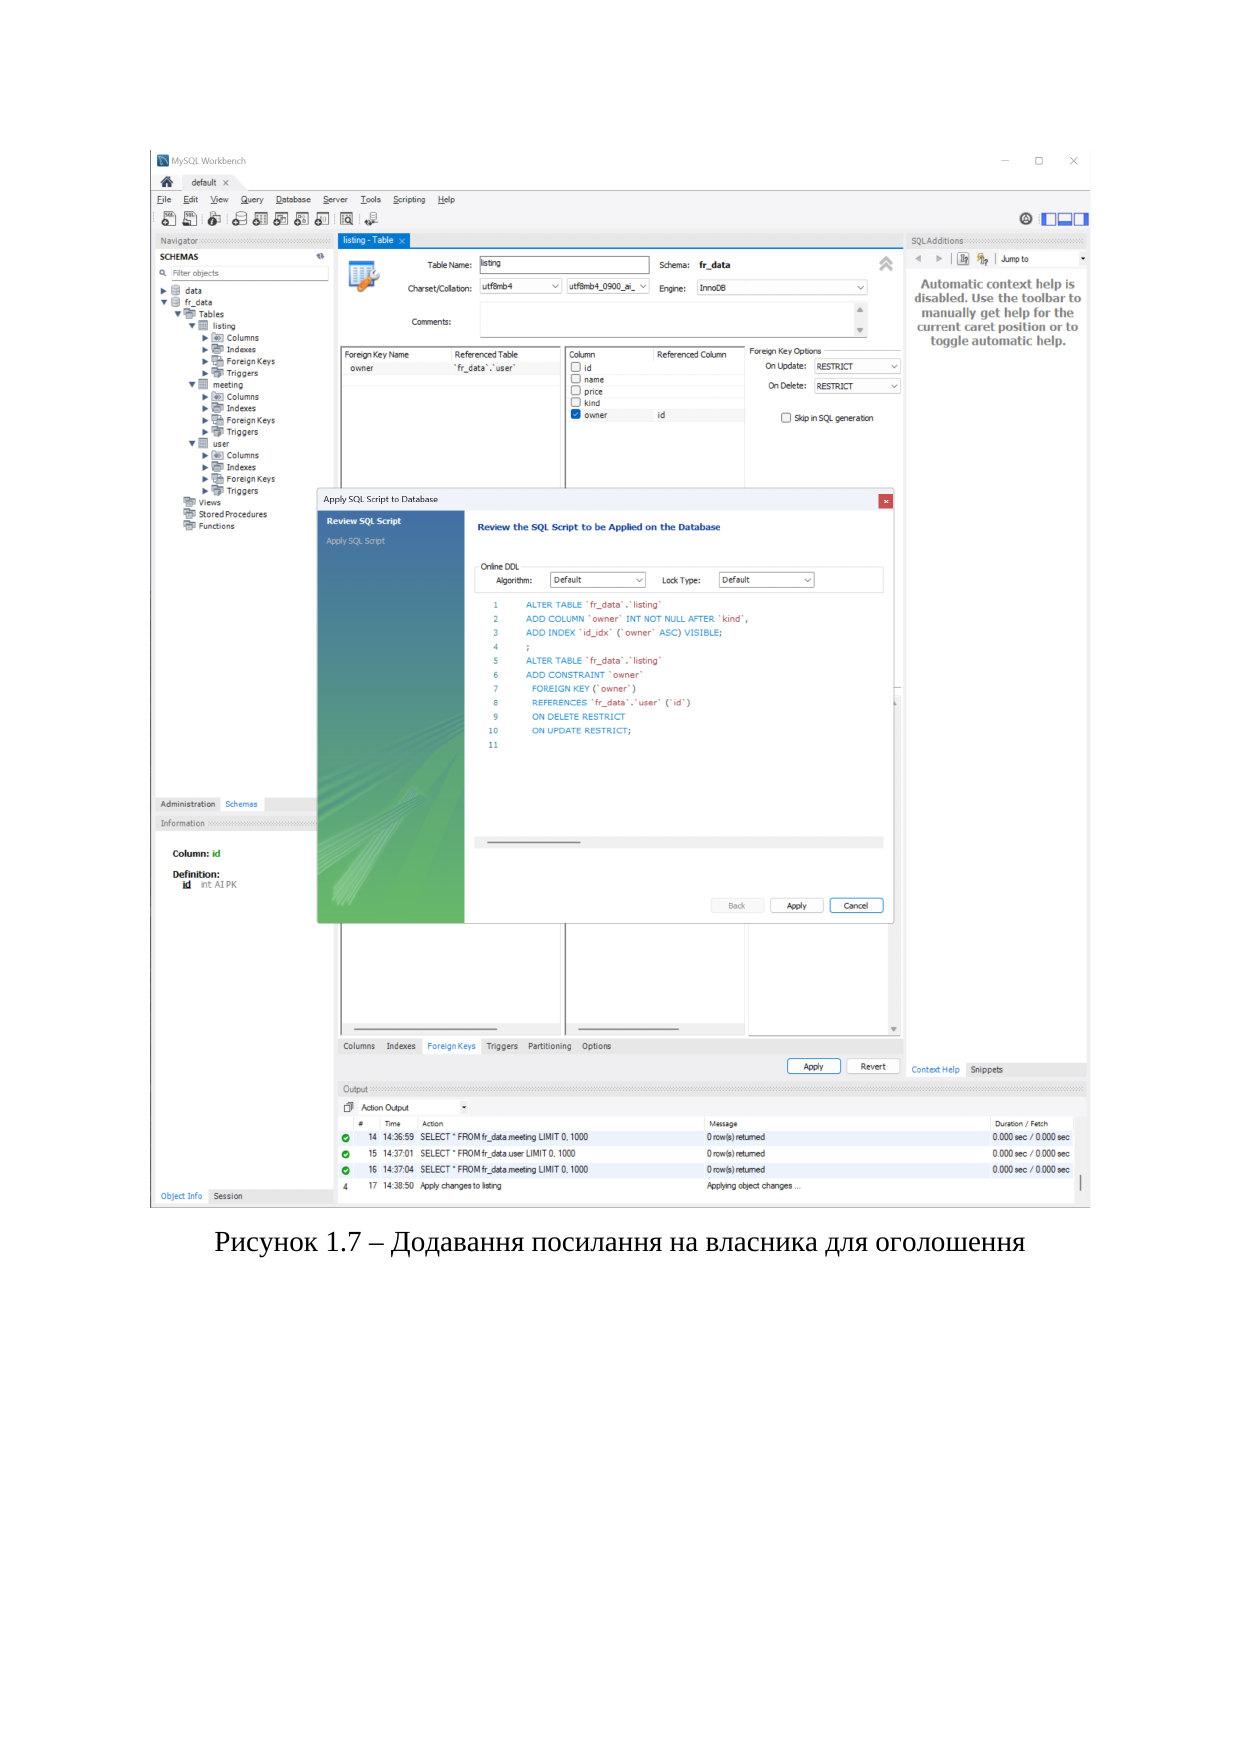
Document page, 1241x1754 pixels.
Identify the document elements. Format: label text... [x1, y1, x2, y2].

picture [150, 150, 1091, 1208]
text Рисунок 1.7 – Додавання посилання на власника для оголошення [150, 1224, 1090, 1258]
